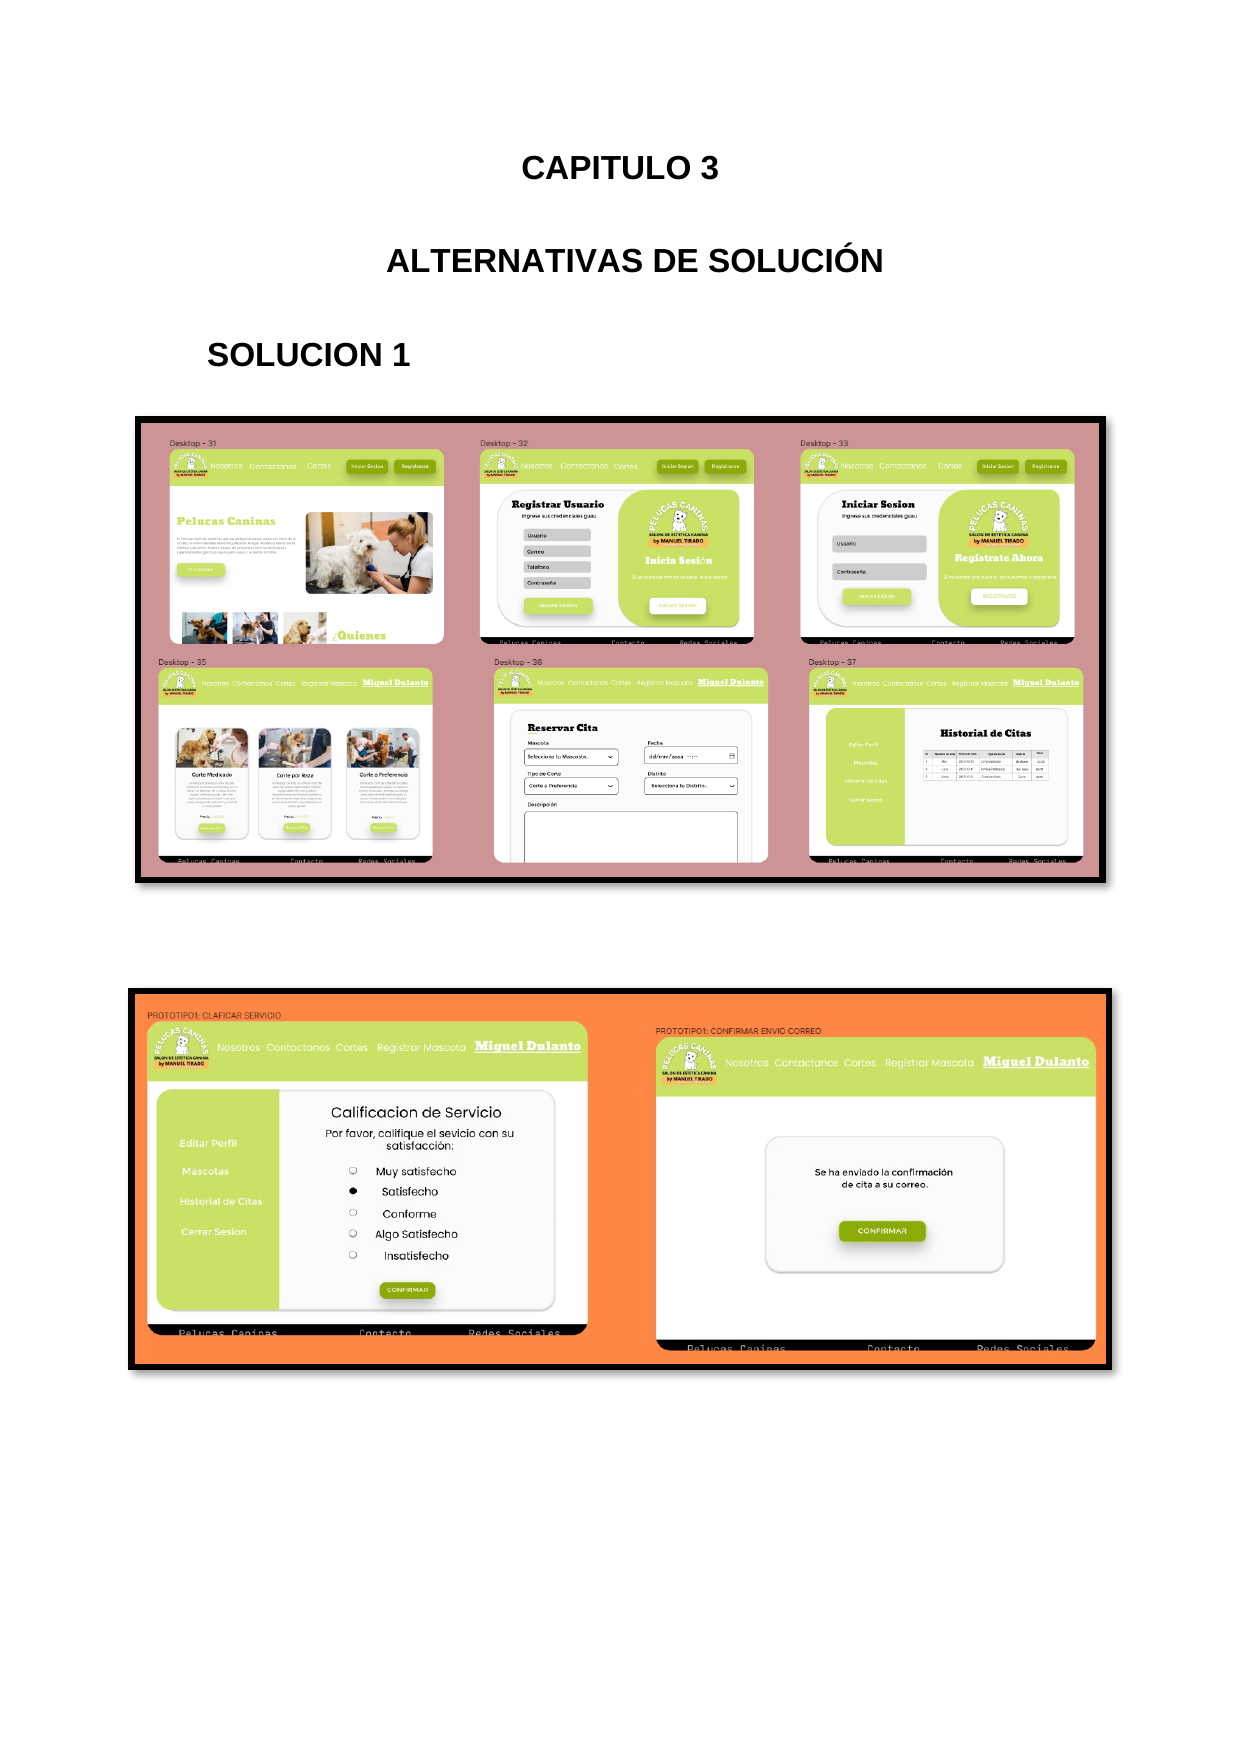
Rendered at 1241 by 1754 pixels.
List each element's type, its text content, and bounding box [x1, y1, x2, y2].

text SOLUCION 1 [177, 335, 1063, 373]
picture [135, 994, 1106, 1364]
text ALTERNATIVAS DE SOLUCIÓN [177, 241, 1063, 280]
text CAPITULO 3 [177, 148, 1063, 186]
picture [141, 423, 1099, 877]
